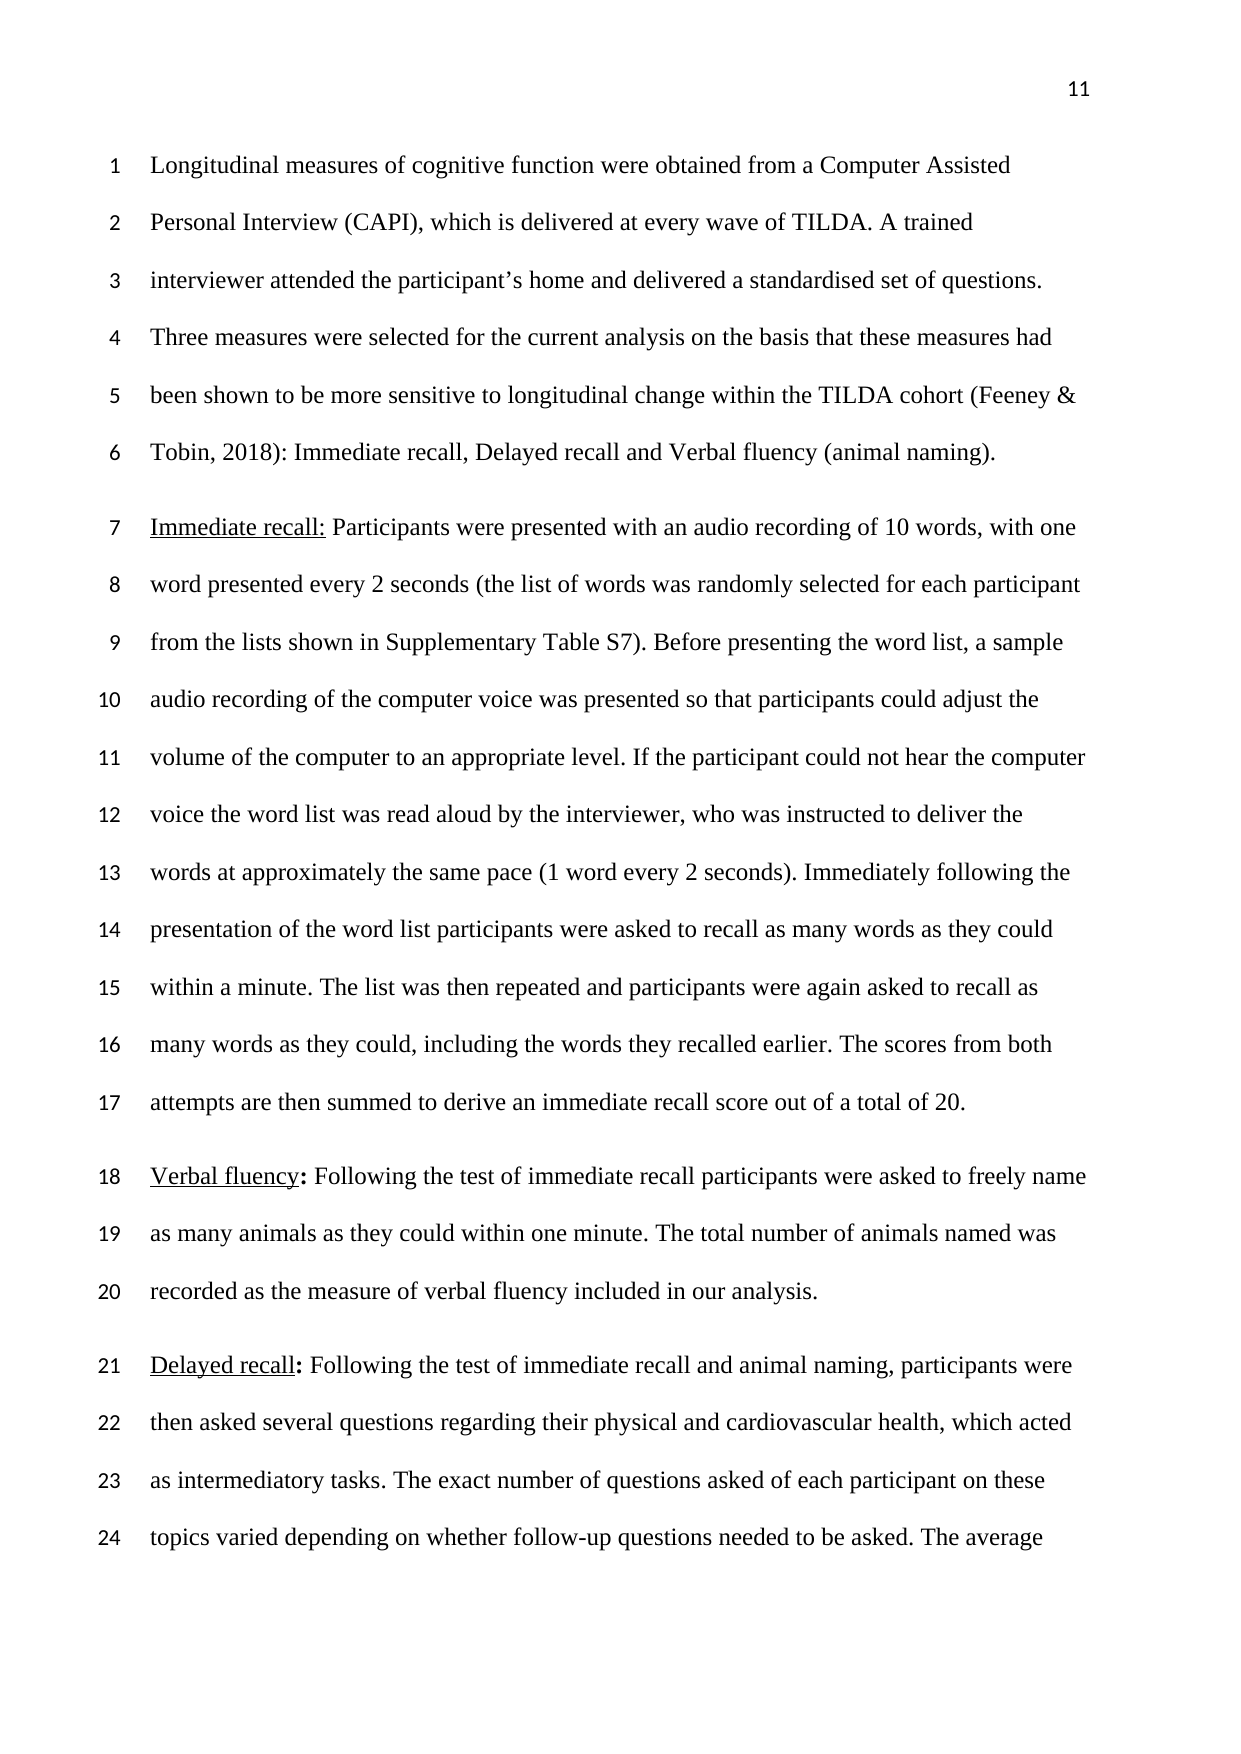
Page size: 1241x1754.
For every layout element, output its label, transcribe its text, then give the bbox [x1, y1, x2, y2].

text Longitudinal measures of cognitive function were obtained from a Computer Assisted Personal Interview (CAPI), which is delivered at every wave of TILDA. A trained interviewer attended the participant’s home and delivered a standardised set of questions. Three measures were selected for the current analysis on the basis that these measures had been shown to be more sensitive to longitudinal change within the TILDA cohort (Feeney & Tobin, 2018): Immediate recall, Delayed recall and Verbal fluency (animal naming). [150, 150, 1090, 466]
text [150, 1350, 1090, 1551]
text Immediate recall: Participants were presented with an audio recording of 10 words, with one word presented every 2 seconds (the list of words was randomly selected for each participant from the lists shown in Supplementary Table S7). Before presenting the word list, a sample audio recording of the computer voice was presented so that participants could adjust the volume of the computer to an appropriate level. If the participant could not hear the computer voice the word list was read aloud by the interviewer, who was instructed to deliver the words at approximately the same pace (1 word every 2 seconds). Immediately following the presentation of the word list participants were asked to recall as many words as they could within a minute. The list was then repeated and participants were again asked to recall as many words as they could, including the words they recalled earlier. The scores from both attempts are then summed to derive an immediate recall score out of a total of 20. [150, 512, 1090, 1115]
text Verbal fluency: Following the test of immediate recall participants were asked to freely name as many animals as they could within one minute. The total number of animals named was recorded as the measure of verbal fluency included in our analysis. [150, 1161, 1090, 1304]
